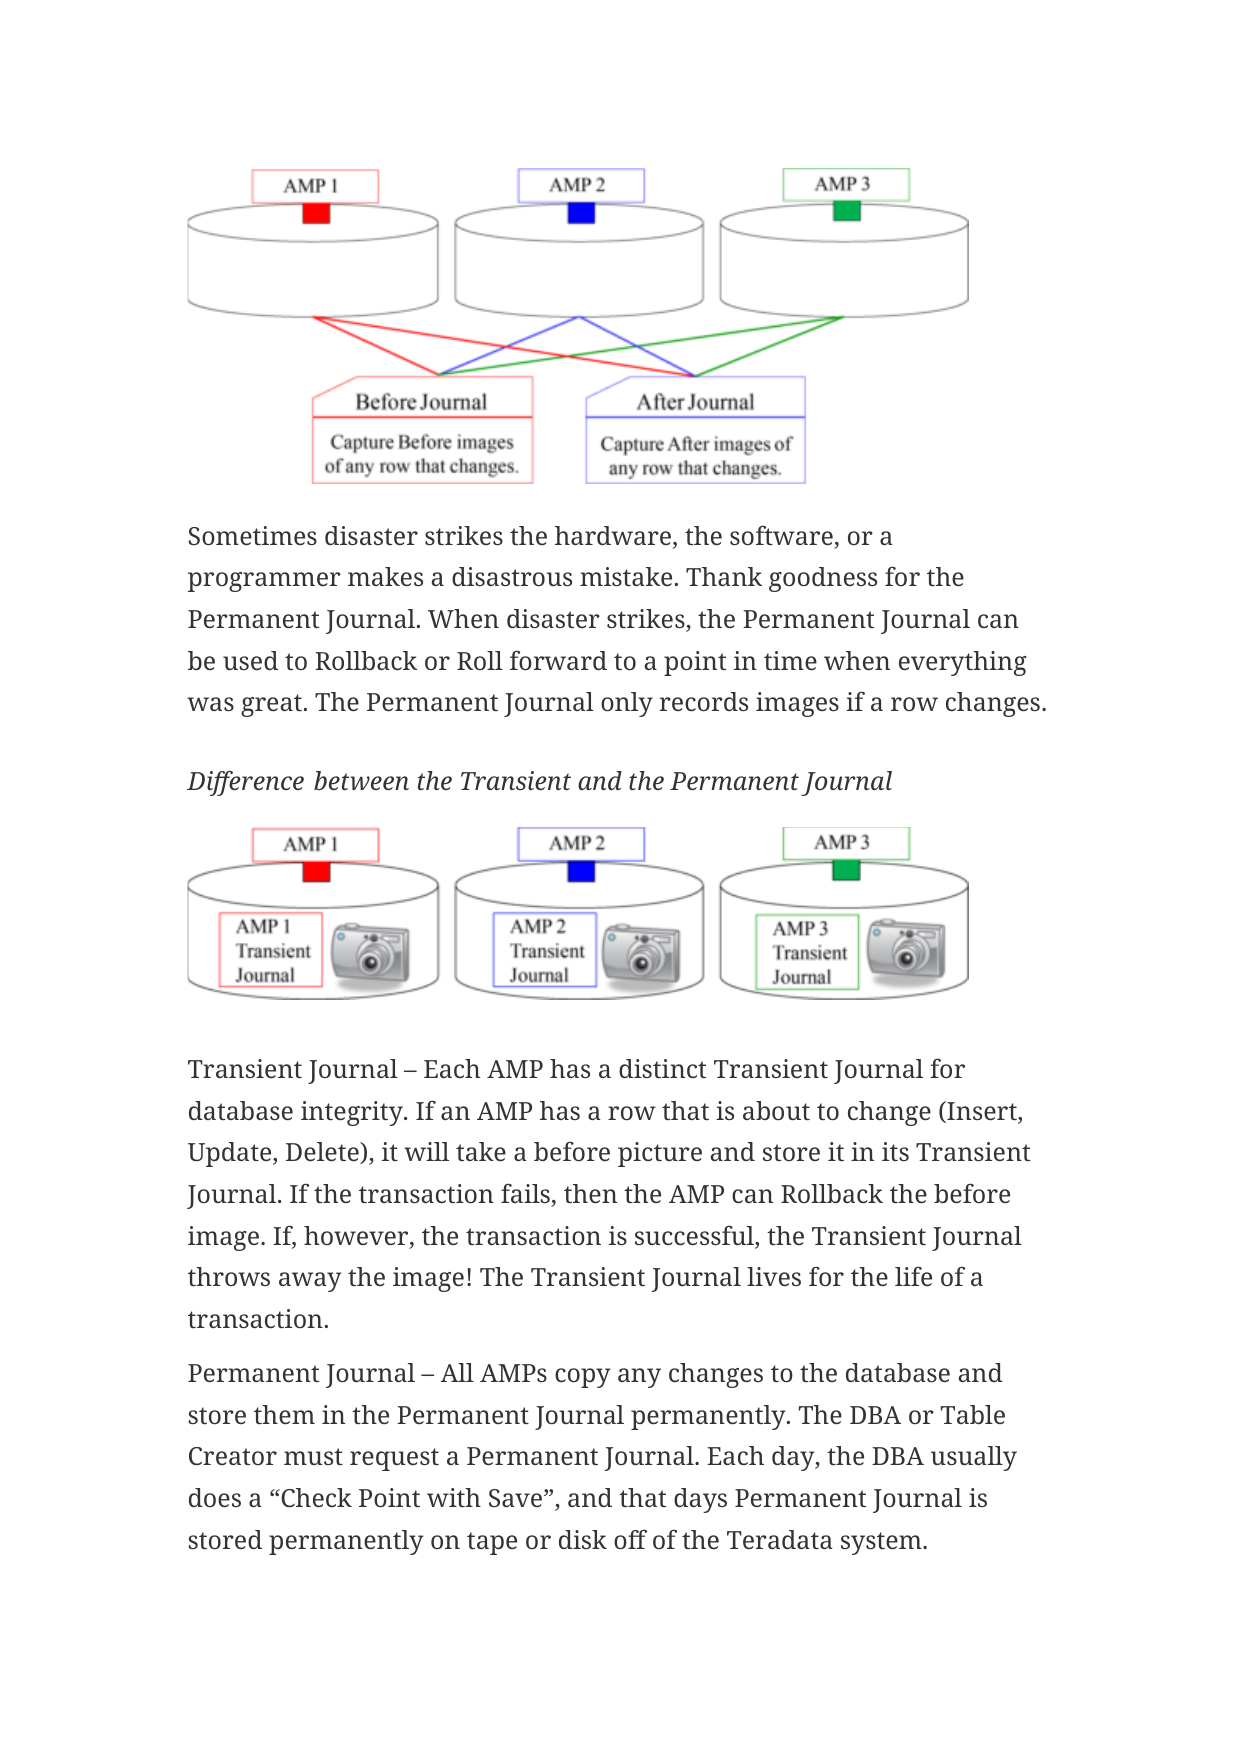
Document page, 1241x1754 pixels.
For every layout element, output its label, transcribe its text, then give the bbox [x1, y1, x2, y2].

picture [187, 168, 969, 484]
text Permanent Journal – All AMPs copy any changes to the database and store them in the Permanent Journal permanently. The DBA or Table Creator must request a Permanent Journal. Each day, the DBA usually does a “Check Point with Save”, and that days Permanent Journal is stored permanently on tape or disk off of the Teradata system. [187, 1352, 1053, 1560]
text Transient Journal – Each AMP has a distinct Transient Journal for database integrity. If an AMP has a row that is about to change (Insert, Update, Delete), it will take a before picture and store it in its Transient Journal. If the transaction fails, then the AMP can Rollback the before image. If, however, the transaction is successful, the Transient Journal throws away the image! The Transient Journal lives for the life of a transaction. [187, 1048, 1053, 1339]
text Difference between the Transient and the Permanent Journal [187, 760, 1053, 802]
text Sometimes disaster strikes the hardware, the software, or a programmer makes a disastrous mistake. Thank goodness for the Permanent Journal. When disaster strikes, the Permanent Journal can be used to Rollback or Roll forward to a point in time when everything was great. The Permanent Journal only records images if a row changes. [187, 514, 1053, 723]
picture [187, 827, 969, 1000]
